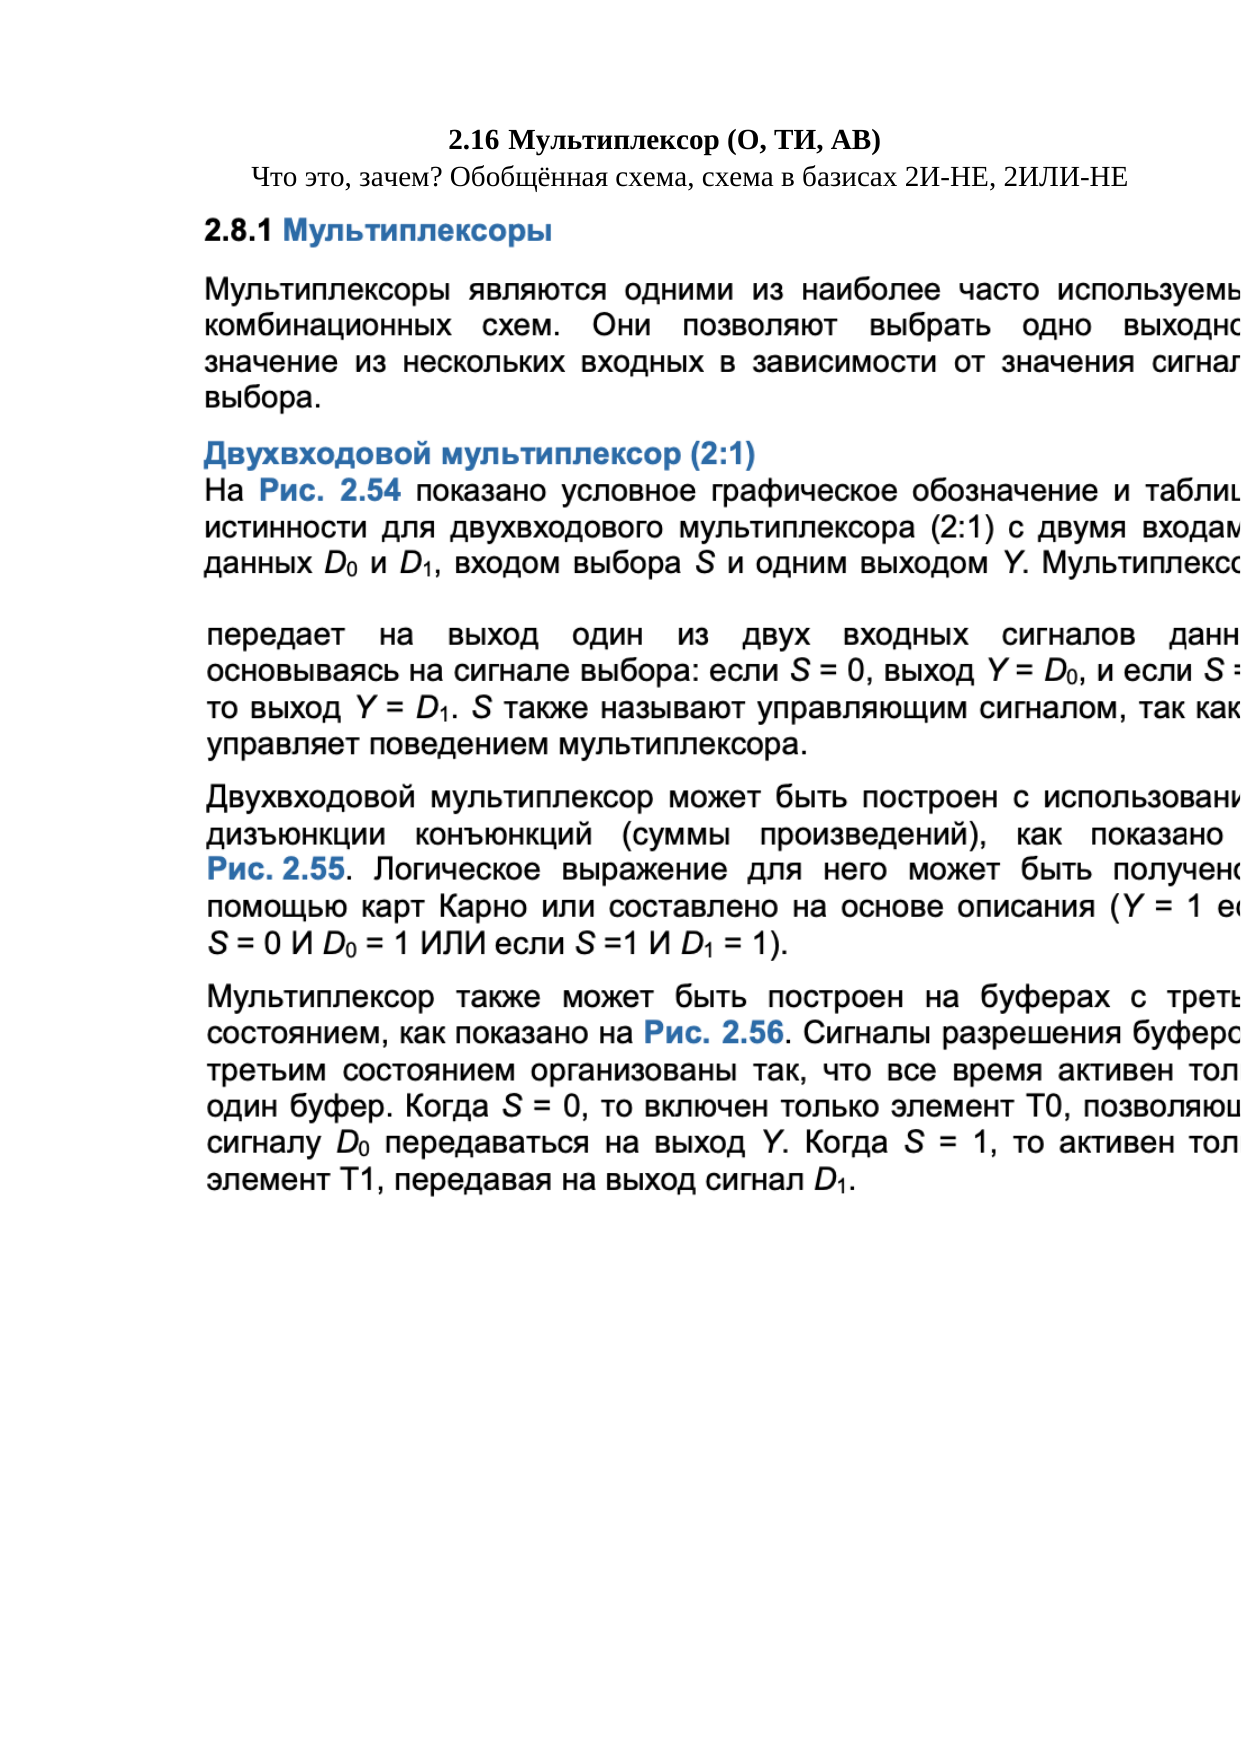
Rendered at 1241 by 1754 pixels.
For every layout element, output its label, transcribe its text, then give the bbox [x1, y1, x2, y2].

picture [196, 611, 1241, 1216]
picture [196, 212, 1241, 592]
text Что это, зачем? Обобщённая схема, схема в базисах 2И-НЕ, 2ИЛИ-НЕ [177, 159, 1152, 193]
subtitle Мультиплексор (О, ТИ, АВ) [177, 122, 1152, 156]
